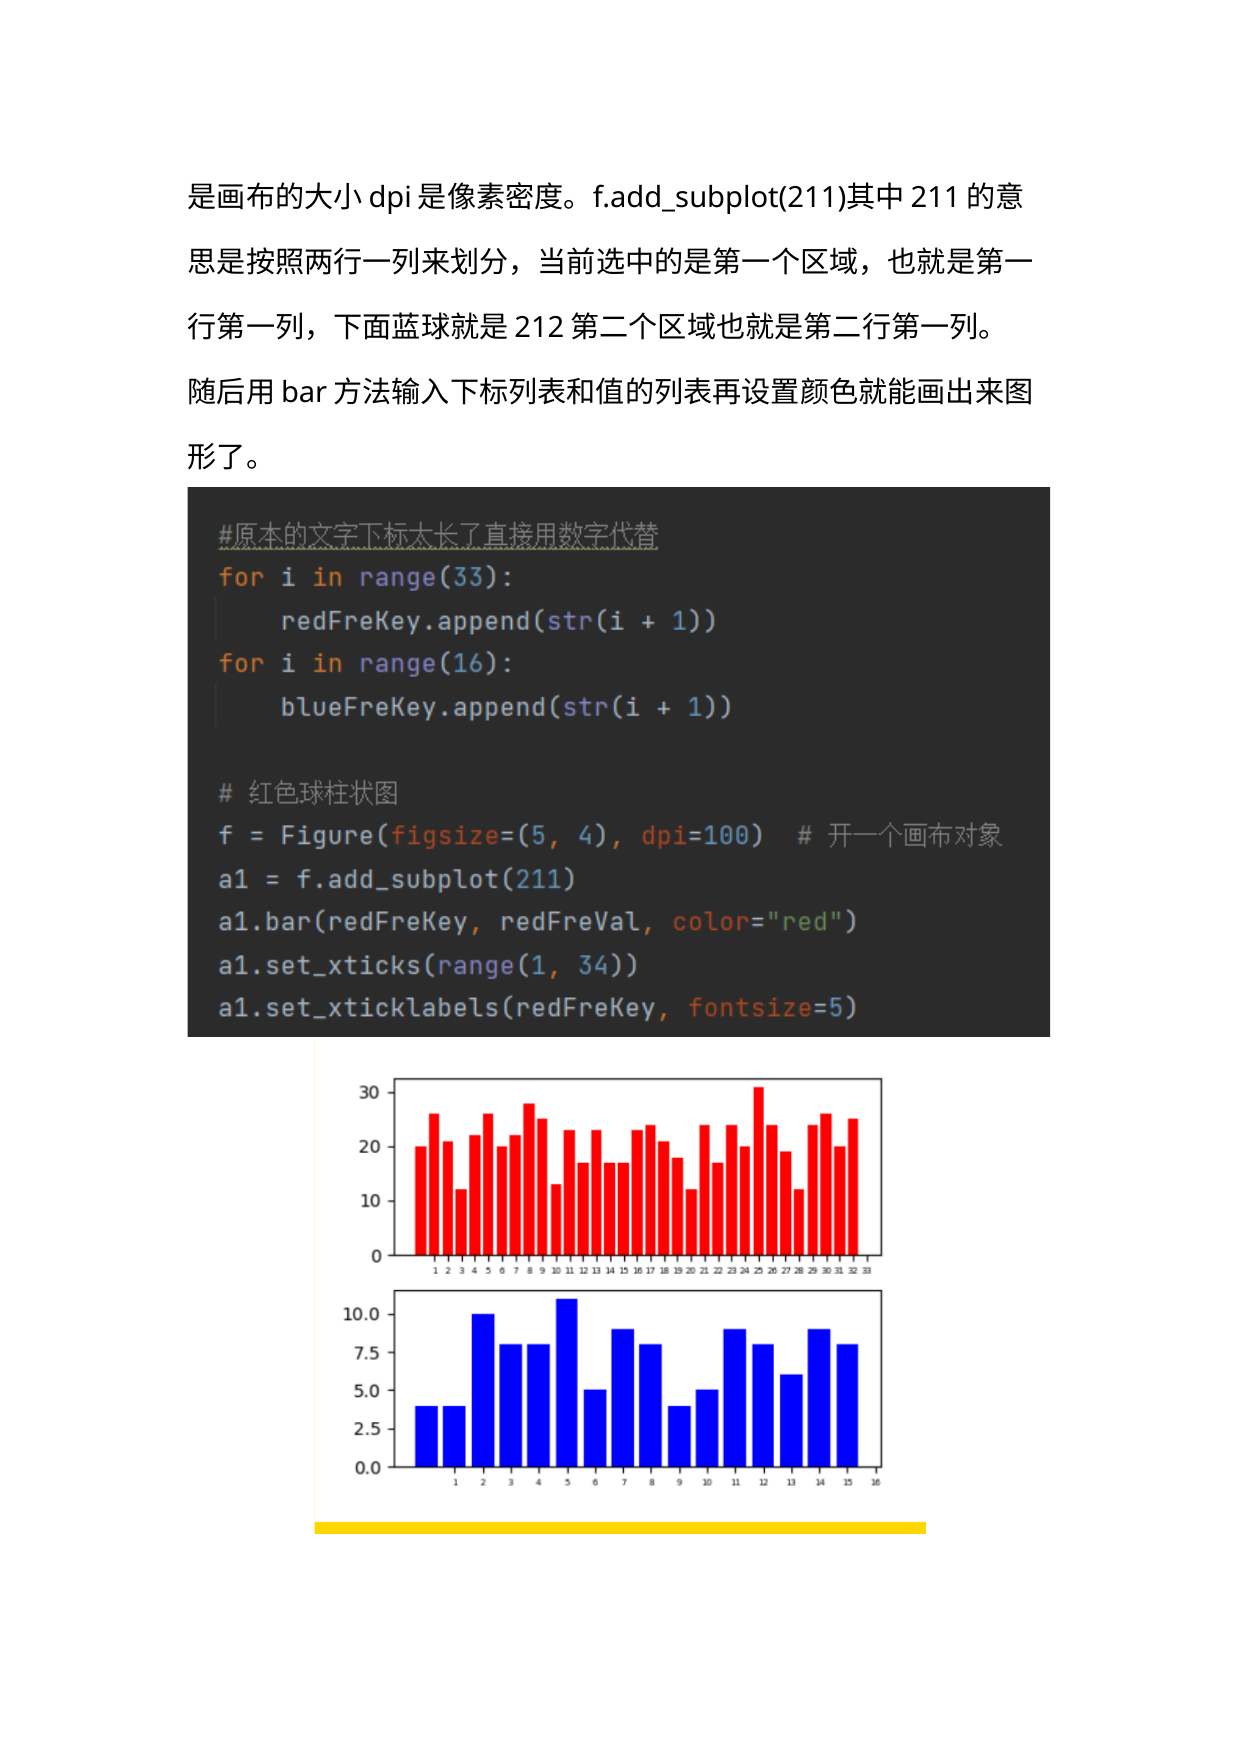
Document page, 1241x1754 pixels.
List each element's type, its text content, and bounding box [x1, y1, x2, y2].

picture [187, 487, 1050, 1037]
text 随后用bar方法输入下标列表和值的列表再设置颜色就能画出来图形了。 [187, 357, 1053, 487]
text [187, 162, 1053, 357]
picture [314, 1039, 926, 1534]
